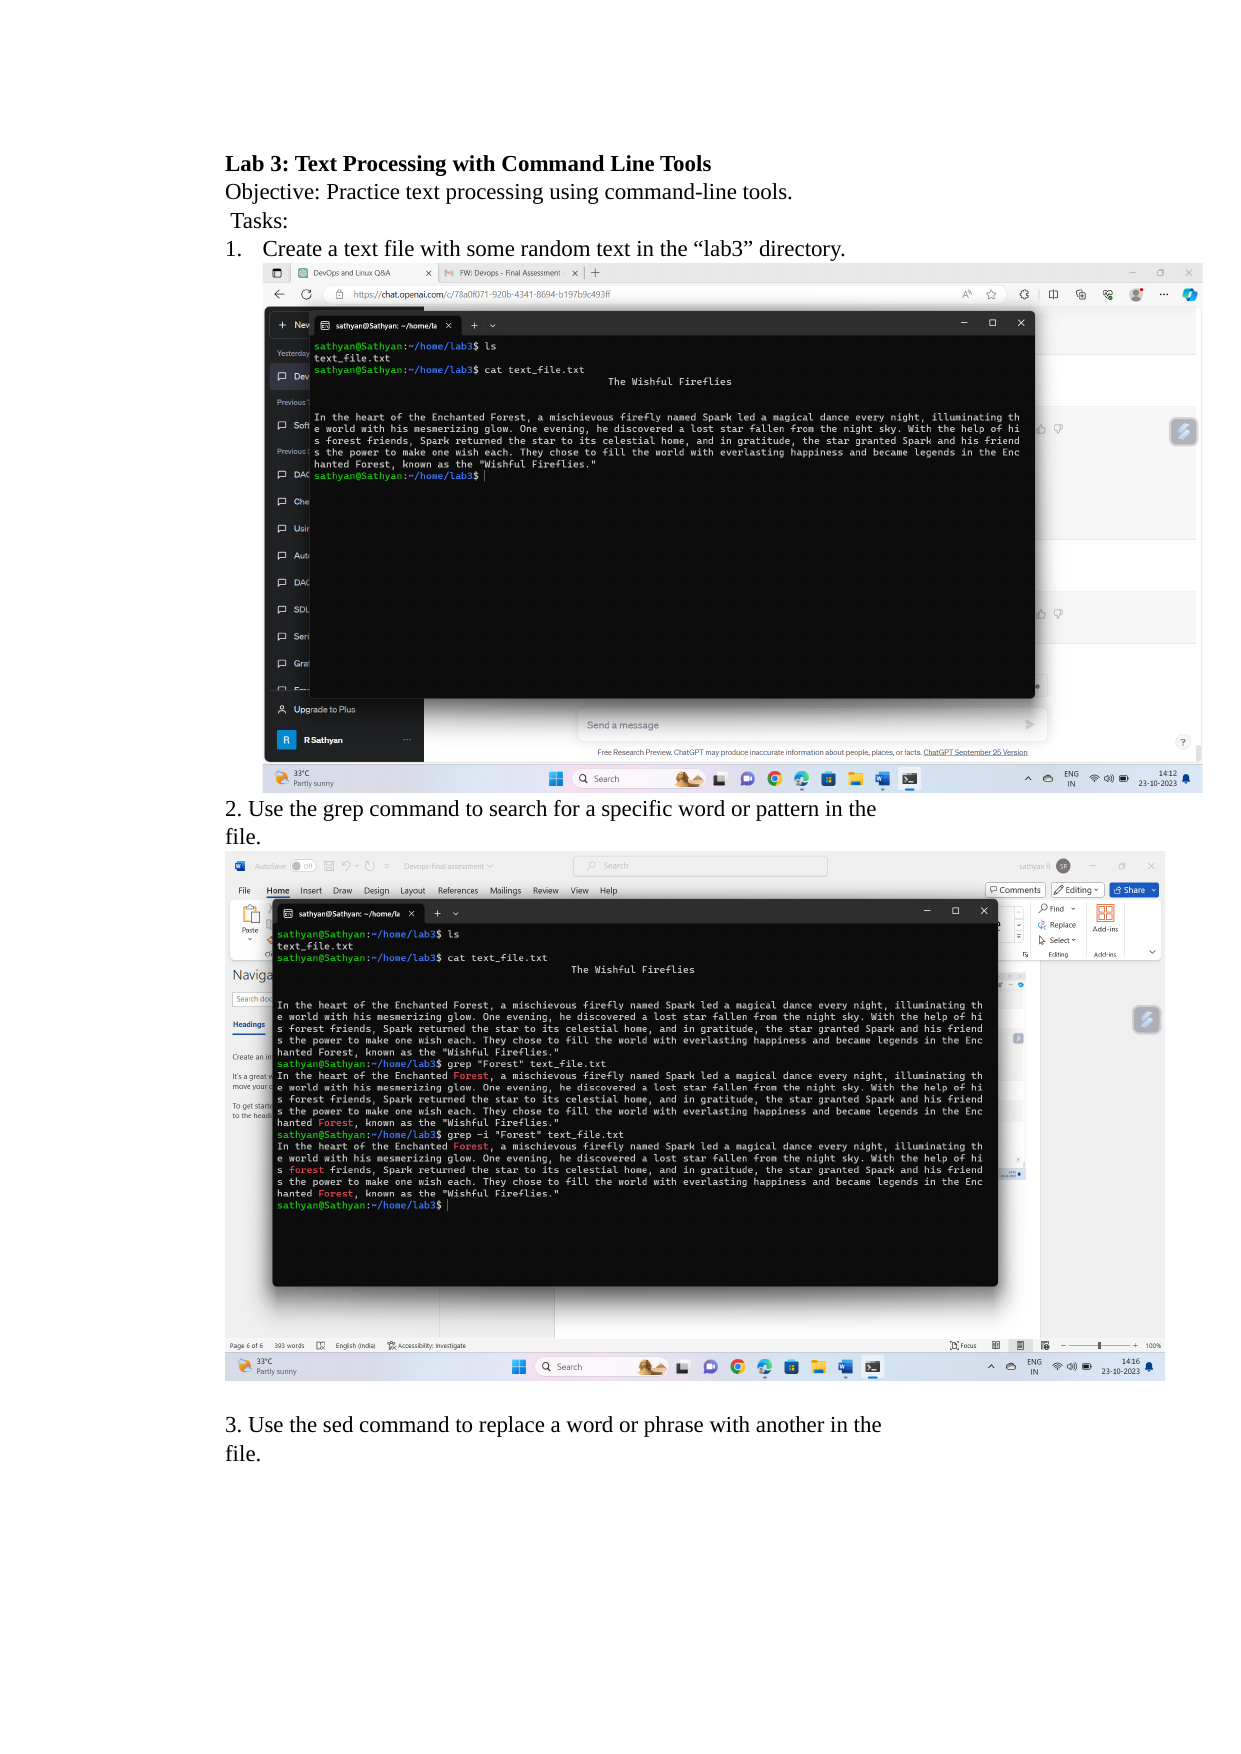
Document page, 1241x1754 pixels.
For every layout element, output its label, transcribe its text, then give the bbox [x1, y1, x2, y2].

list Objective: Practice text processing using command-line tools. [225, 178, 1090, 205]
list Lab 3: Text Processing with Command Line Tools [225, 150, 1090, 176]
list Create a text file with some random text in the “lab3” directory. [225, 235, 1090, 262]
list 3. Use the sed command to replace a word or phrase with another in the [225, 1411, 1090, 1437]
list Tasks: [225, 207, 1090, 233]
list file. [225, 1439, 1090, 1466]
list 2. Use the grep command to search for a specific word or pattern in the [225, 795, 1090, 821]
list file. [225, 823, 1090, 849]
picture [262, 263, 1203, 793]
picture [225, 851, 1166, 1381]
